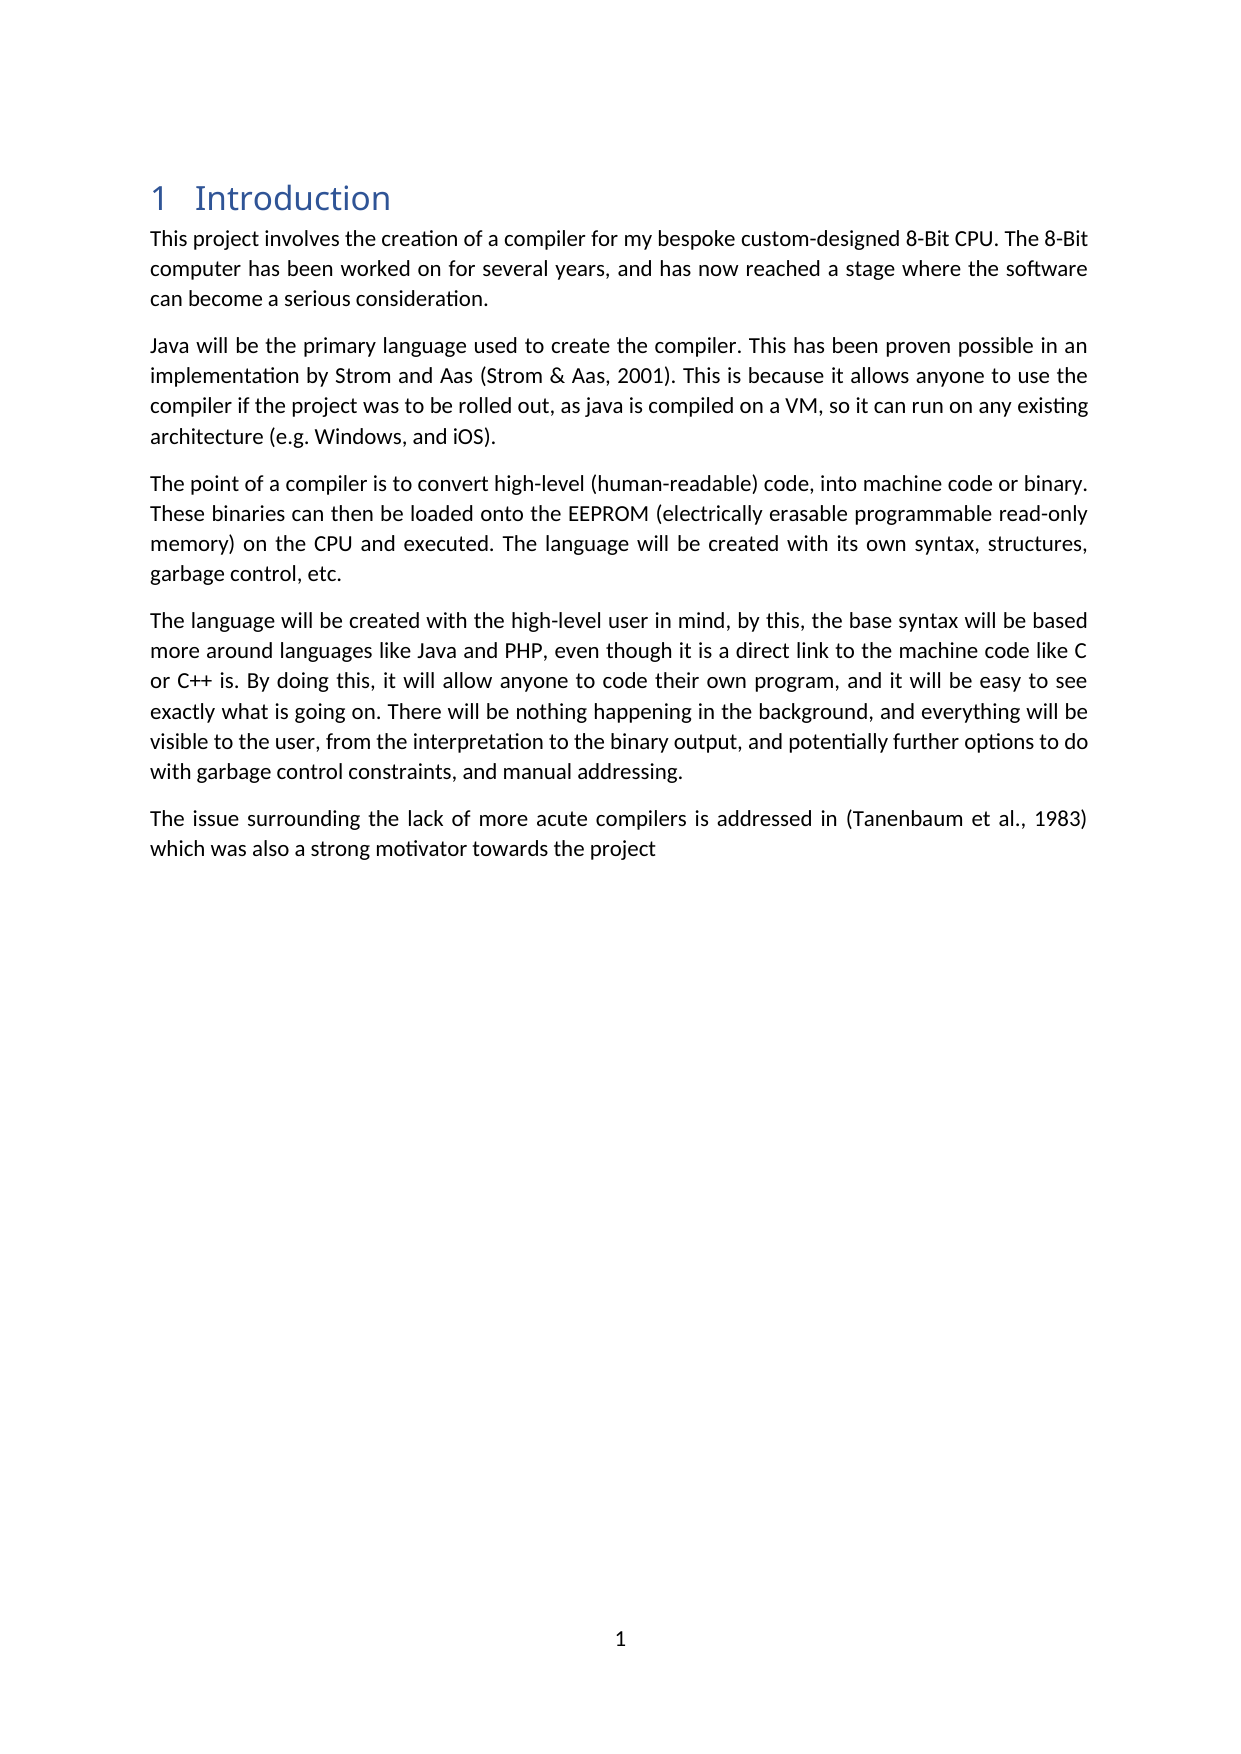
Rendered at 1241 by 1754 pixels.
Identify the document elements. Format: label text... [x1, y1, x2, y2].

text The point of a compiler is to convert high-level (human-readable) code, into machine code or binary. These binaries can then be loaded onto the EEPROM (electrically erasable programmable read-only memory) on the CPU and executed. The language will be created with its own syntax, structures, garbage control, etc. [150, 469, 1090, 587]
text Java will be the primary language used to create the compiler. This has been proven possible in an implementation by Strom and Aas (Strom & Aas, 2001). This is because it allows anyone to use the compiler if the project was to be rolled out, as java is compiled on a VM, so it can run on any existing architecture (e.g. Windows, and iOS). [150, 331, 1090, 450]
subtitle Introduction [150, 175, 1090, 220]
text The issue surrounding the lack of more acute compilers is addressed in (Tanenbaum et al., 1983) which was also a strong motivator towards the project [150, 804, 1090, 862]
text The language will be created with the high-level user in mind, by this, the base syntax will be based more around languages like Java and PHP, even though it is a direct link to the machine code like C or C++ is. By doing this, it will allow anyone to code their own program, and it will be easy to see exactly what is going on. There will be nothing happening in the background, and everything will be visible to the user, from the interpretation to the binary output, and potentially further options to do with garbage control constraints, and manual addressing. [150, 606, 1090, 785]
text This project involves the creation of a compiler for my bespoke custom-designed 8-Bit CPU. The 8-Bit computer has been worked on for several years, and has now reached a stage where the software can become a serious consideration. [150, 224, 1090, 312]
